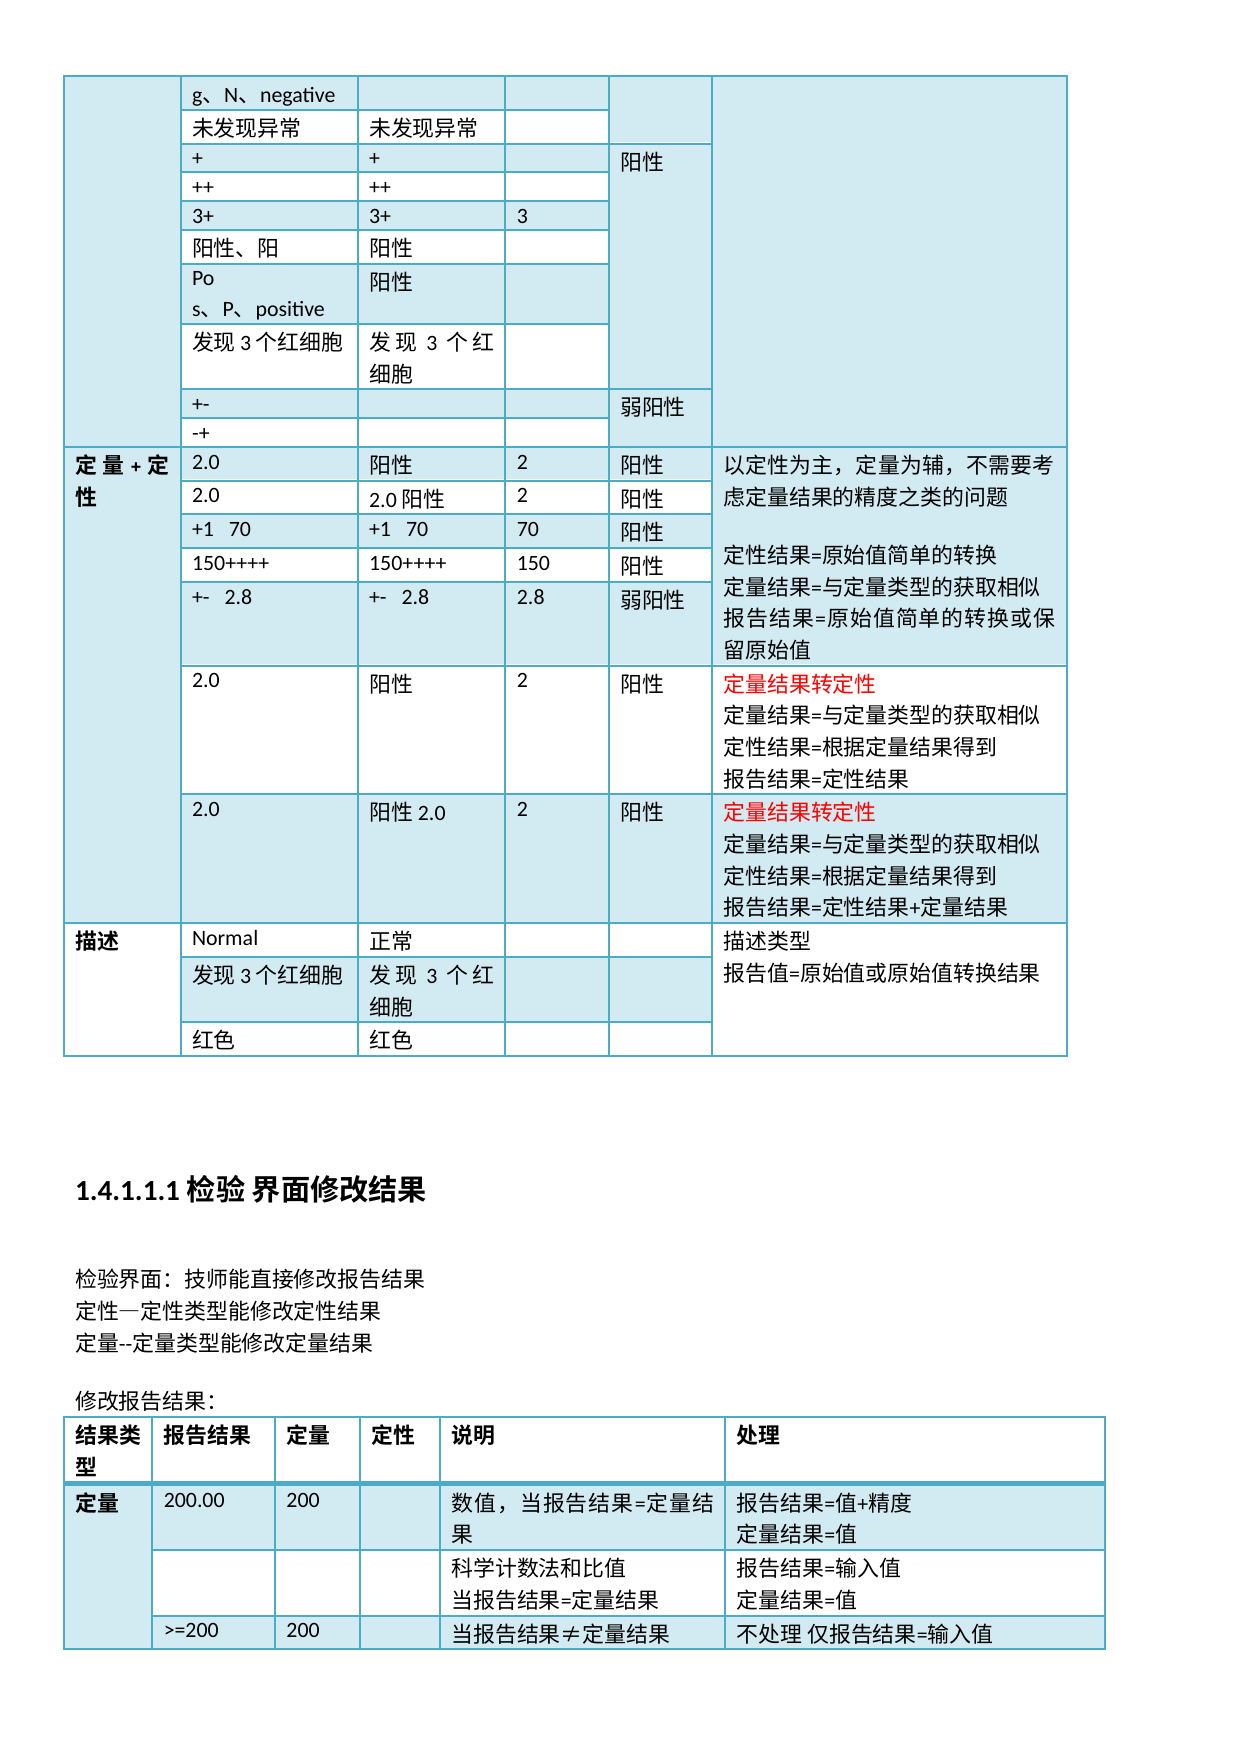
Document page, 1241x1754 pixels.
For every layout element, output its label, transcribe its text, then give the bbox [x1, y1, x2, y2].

table_cell [506, 1023, 608, 1055]
table_cell [506, 958, 608, 1021]
table_cell 2.0 [182, 795, 357, 922]
table_cell 定量结果转定性 定量结果=与定量类型的获取相似 定性结果=根据定量结果得到 报告结果=定性结果+定量结果 [713, 795, 1066, 922]
table_cell [506, 390, 608, 417]
table_cell 未发现异常 [359, 111, 504, 142]
text 定量--定量类型能修改定量结果 [75, 1326, 1165, 1357]
table_cell 3+ [359, 202, 504, 229]
table_cell 当报告结果≠定量结果 [441, 1617, 724, 1648]
table_cell [506, 231, 608, 262]
table_cell 阳性 [359, 667, 504, 793]
table_cell [506, 419, 608, 446]
table_cell +- [182, 390, 357, 417]
table_cell 定量 [65, 1486, 151, 1648]
table_cell 200.00 [153, 1486, 274, 1549]
table_cell [153, 1551, 274, 1614]
table_cell 弱阳性 [610, 583, 711, 664]
table_header 定性 [361, 1418, 439, 1481]
table_cell 阳性 [359, 231, 504, 262]
text 检验界面：技师能直接修改报告结果 [75, 1262, 1165, 1294]
table_cell 未发现异常 [182, 111, 357, 142]
table_cell 阳性、阳 [182, 231, 357, 262]
table_cell 2 [506, 482, 608, 513]
table_cell [610, 958, 711, 1021]
table_cell + [182, 145, 357, 171]
table_cell 描述 [65, 924, 180, 1055]
table_cell [359, 390, 504, 417]
table_cell 阳性 [610, 448, 711, 479]
table_cell 150 [506, 549, 608, 581]
table_cell >=200 [153, 1617, 274, 1648]
table_cell 红色 [182, 1023, 357, 1055]
table_cell [506, 924, 608, 956]
table_cell -+ [182, 419, 357, 446]
table_cell 2 [506, 448, 608, 479]
text 定性—定性类型能修改定性结果 [75, 1294, 1165, 1326]
table_cell 阳性 [610, 795, 711, 922]
table_cell 数值，当报告结果=定量结果 [441, 1486, 724, 1549]
table_cell 2.8 [506, 583, 608, 664]
table_cell 阳性 [359, 265, 504, 323]
table_cell 阳性 [610, 549, 711, 581]
table_cell [276, 1551, 359, 1614]
table_cell [610, 1023, 711, 1055]
table_header 说明 [441, 1418, 724, 1481]
table_cell 2.0 [182, 448, 357, 479]
table_cell 2.0 [182, 667, 357, 793]
table_cell 2.0 [182, 482, 357, 513]
table_cell Pos、P、positive [182, 265, 357, 323]
table_cell 阳性 [610, 667, 711, 793]
table_cell 阴性 [359, 77, 504, 109]
table_cell [506, 77, 608, 109]
table_cell 70 [506, 515, 608, 547]
table_cell 150++++ [182, 549, 357, 581]
table_cell Normal [182, 924, 357, 956]
table_cell [506, 265, 608, 323]
table_cell 阳性 2.0 [359, 795, 504, 922]
table_cell [506, 145, 608, 171]
subtitle 检验 界面修改结果 [75, 1166, 1165, 1208]
text 修改报告结果： [75, 1384, 1165, 1416]
table_cell 报告结果=值+精度 定量结果=值 [726, 1486, 1104, 1549]
table_cell 3 [506, 202, 608, 229]
table_cell +1 70 [359, 515, 504, 547]
table_cell 描述类型 报告值=原始值或原始值转换结果 [713, 924, 1066, 1055]
table_cell 2.0 阳性 [359, 482, 504, 513]
table_cell 200 [276, 1486, 359, 1549]
table_cell 2 [506, 795, 608, 922]
table_cell Neg、N、negative [182, 77, 357, 109]
table_cell [361, 1551, 439, 1614]
table_cell 发现3个红细胞 [182, 958, 357, 1021]
table_cell [361, 1486, 439, 1549]
table_cell 3+ [182, 202, 357, 229]
table_header 定量 [276, 1418, 359, 1481]
table_cell [506, 111, 608, 142]
table_cell 阳性 [610, 515, 711, 547]
table_cell 正常 [359, 924, 504, 956]
table_header 报告结果 [153, 1418, 274, 1481]
table_cell 阳性 [610, 145, 711, 388]
table_cell [506, 325, 608, 388]
table_cell 以定性为主，定量为辅，不需要考虑定量结果的精度之类的问题 定性结果=原始值简单的转换 定量结果=与定量类型的获取相似 报告结果=原始值简单的转换或保留原始值 [713, 448, 1066, 664]
table_cell 发现3个红细胞 [182, 325, 357, 388]
table_cell +- 2.8 [359, 583, 504, 664]
table_cell 发现3个红细胞 [359, 325, 504, 388]
table_header 处理 [726, 1418, 1104, 1481]
table_cell [359, 419, 504, 446]
table_cell 红色 [359, 1023, 504, 1055]
table_cell [506, 173, 608, 200]
table_cell 阳性 [359, 448, 504, 479]
table_cell 科学计数法和比值 当报告结果=定量结果 [441, 1551, 724, 1614]
table_cell 弱阳性 [610, 390, 711, 446]
table_cell 阳性 [610, 482, 711, 513]
table_cell 定量+定性 [65, 448, 180, 922]
table_cell 2 [506, 667, 608, 793]
table_cell [361, 1617, 439, 1648]
table_cell 不处理 仅报告结果=输入值 [726, 1617, 1104, 1648]
table_cell [610, 924, 711, 956]
table_header 结果类型 [65, 1418, 151, 1481]
table_cell +1 70 [182, 515, 357, 547]
table_cell 150++++ [359, 549, 504, 581]
table_cell 报告结果=输入值 定量结果=值 [726, 1551, 1104, 1614]
table_cell 发现3个红细胞 [359, 958, 504, 1021]
table_cell ++ [182, 173, 357, 200]
table_cell 定量结果转定性 定量结果=与定量类型的获取相似 定性结果=根据定量结果得到 报告结果=定性结果 [713, 667, 1066, 793]
table_cell ++ [359, 173, 504, 200]
table_cell + [359, 145, 504, 171]
table_cell 200 [276, 1617, 359, 1648]
table_cell +- 2.8 [182, 583, 357, 664]
